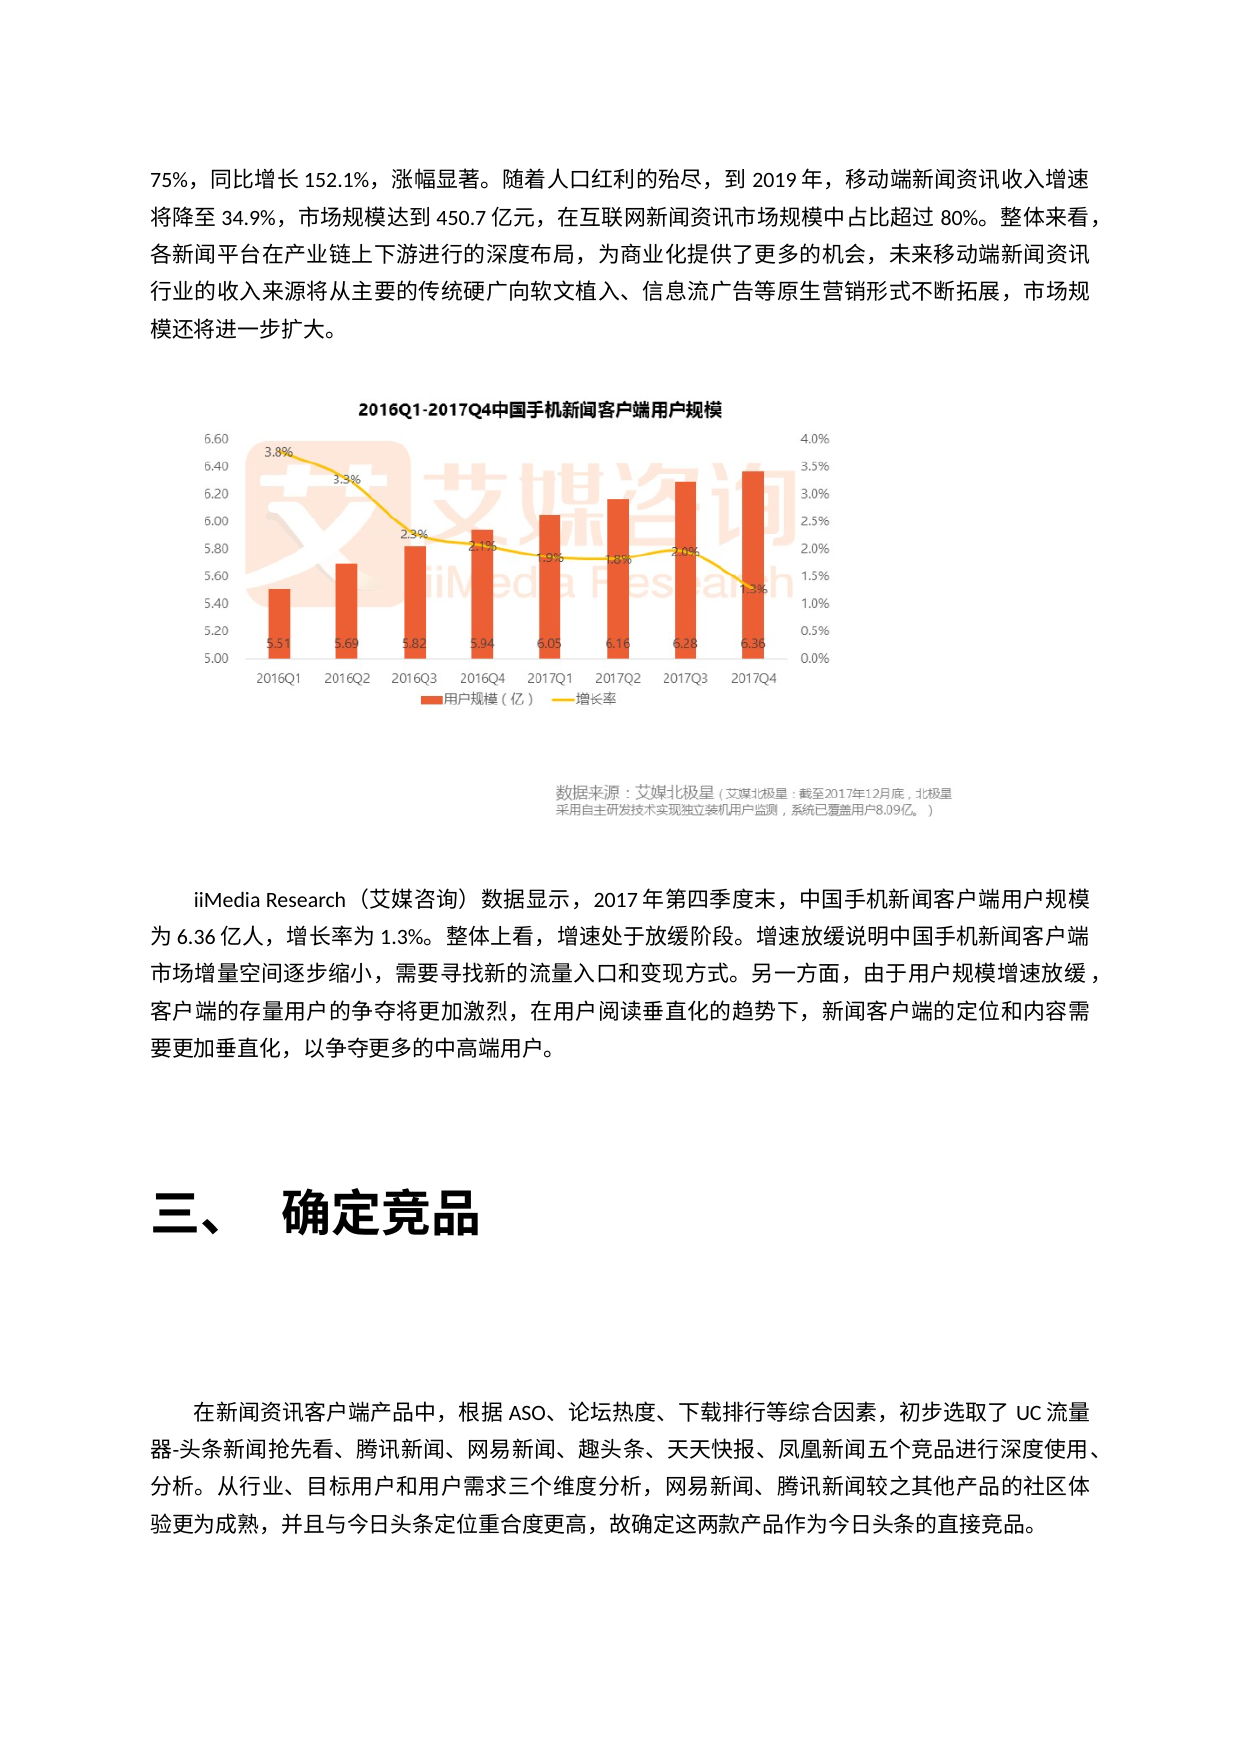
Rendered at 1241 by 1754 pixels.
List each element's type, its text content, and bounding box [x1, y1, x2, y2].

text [150, 162, 1090, 344]
subtitle 确定竞品 [150, 1161, 1090, 1258]
picture [150, 369, 1016, 835]
text 在新闻资讯客户端产品中，根据ASO、论坛热度、下载排行等综合因素，初步选取了UC流量器-头条新闻抢先看、腾讯新闻、网易新闻、趣头条、天天快报、凤凰新闻五个竞品进行深度使用、分析。从行业、目标用户和用户需求三个维度分析，网易新闻、腾讯新闻较之其他产品的社区体验更为成熟，并且与今日头条定位重合度更高，故确定这两款产品作为今日头条的直接竞品。 [150, 1394, 1090, 1539]
text iiMedia Research（艾媒咨询）数据显示，2017年第四季度末，中国手机新闻客户端用户规模为6.36亿人，增长率为1.3%。整体上看，增速处于放缓阶段。增速放缓说明中国手机新闻客户端市场增量空间逐步缩小，需要寻找新的流量入口和变现方式。另一方面，由于用户规模增速放缓，客户端的存量用户的争夺将更加激烈，在用户阅读垂直化的趋势下，新闻客户端的定位和内容需要更加垂直化，以争夺更多的中高端用户。 [150, 881, 1090, 1063]
